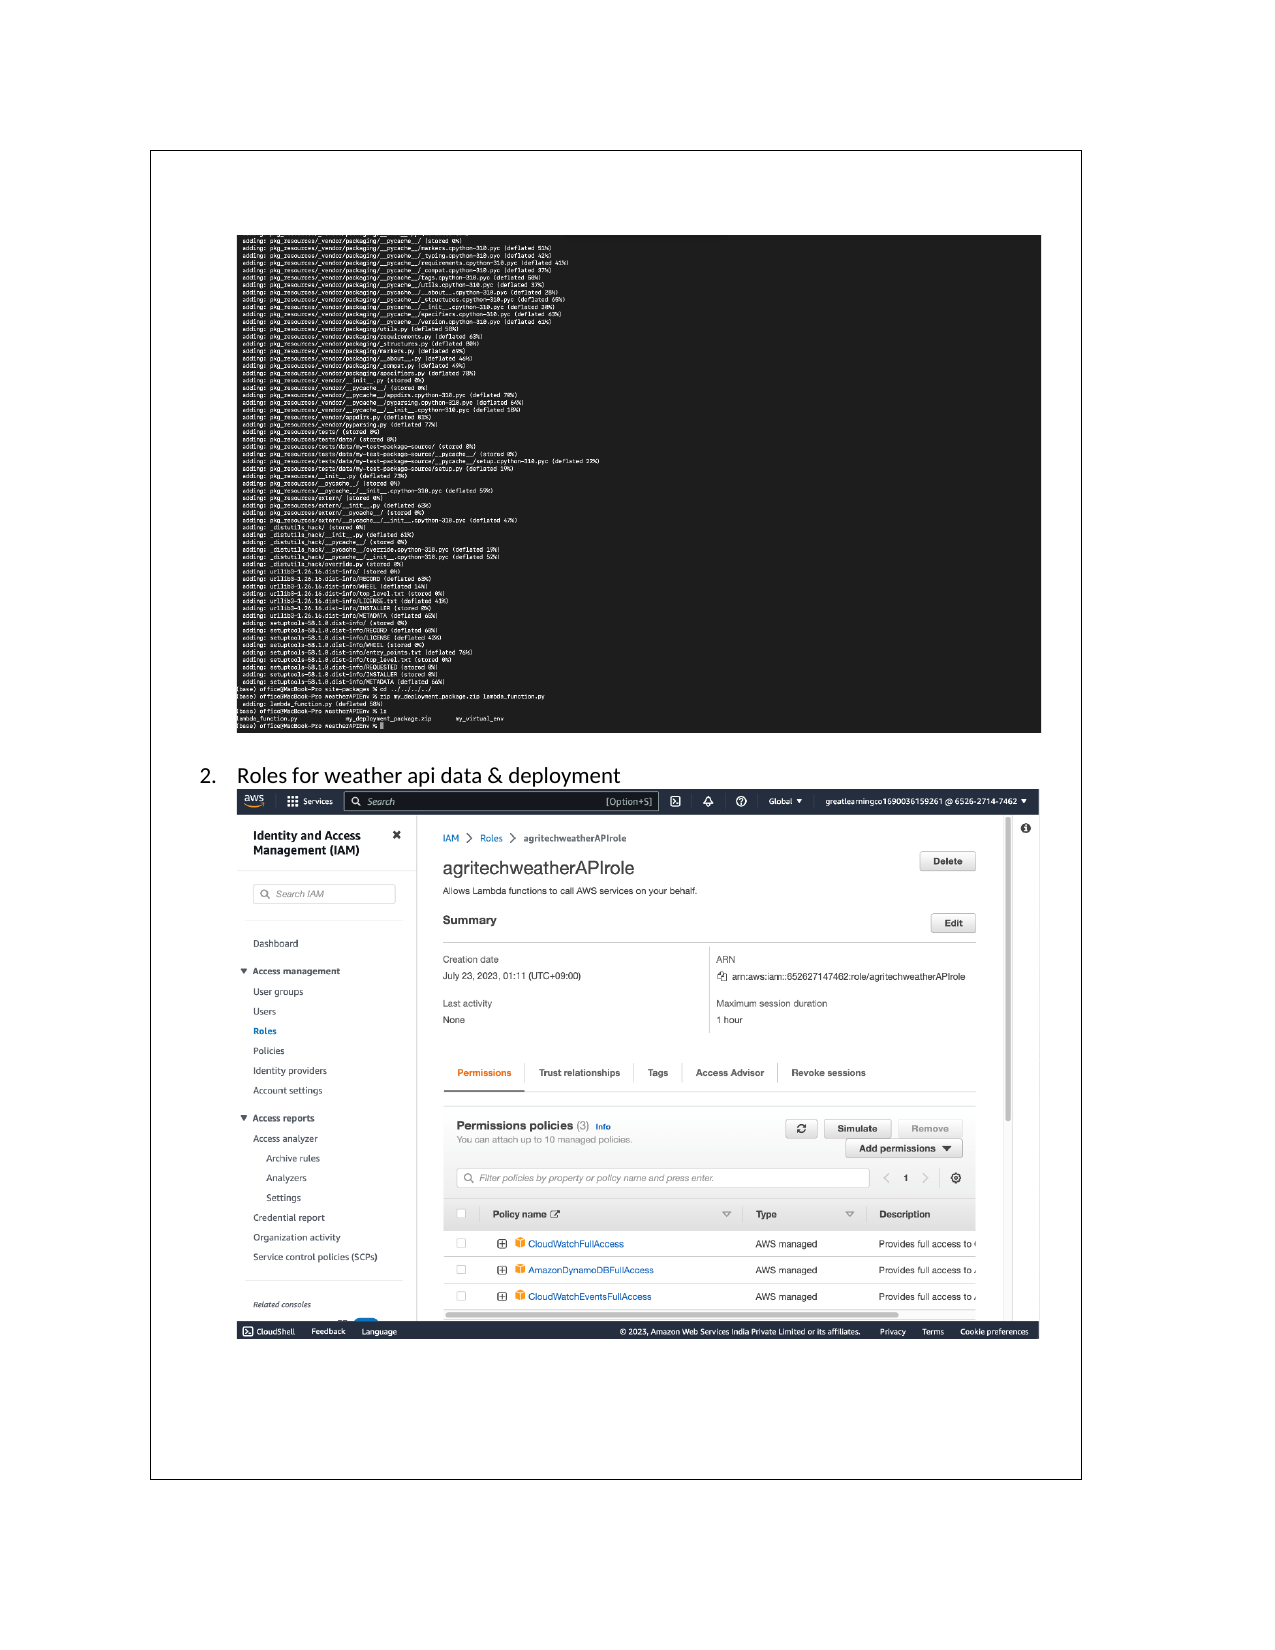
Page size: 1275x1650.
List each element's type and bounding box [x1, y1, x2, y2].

table_header [151, 151, 1081, 1479]
picture [236, 789, 1040, 1339]
picture [236, 235, 1042, 733]
